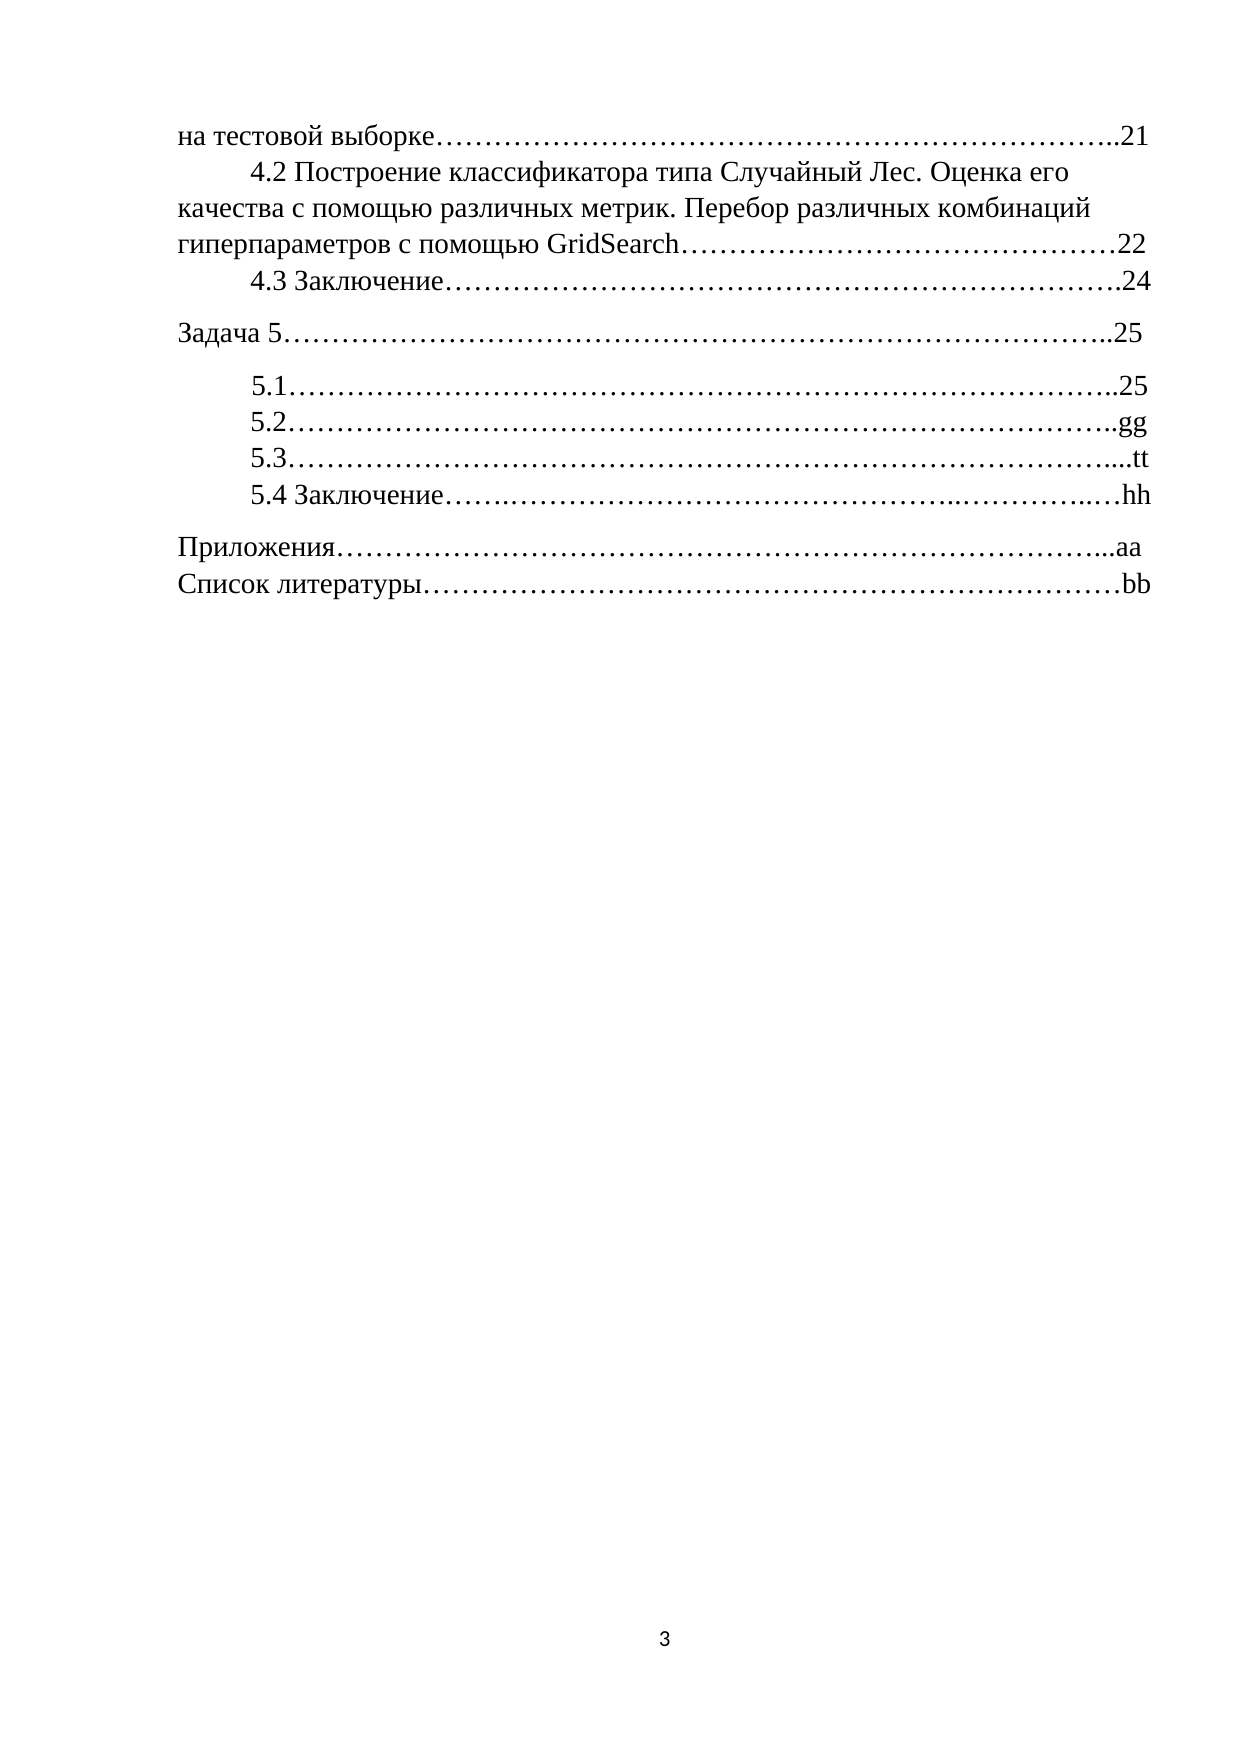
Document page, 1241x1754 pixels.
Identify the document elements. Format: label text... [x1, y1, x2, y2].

text 5.1…………………………………………………………………………..25 5.2…………………………………………………………………………..gg 5.3…………………………………………………………………………....tt 5.4 Заключение…….………………………………………..…………..…hh [177, 368, 1152, 510]
text Задача 5…………………………………………………………………………..25 [177, 316, 1152, 349]
text Приложения……………………………………………………………………...aa Список литературы………………………………………………………………bb [177, 529, 1152, 599]
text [177, 118, 1152, 296]
